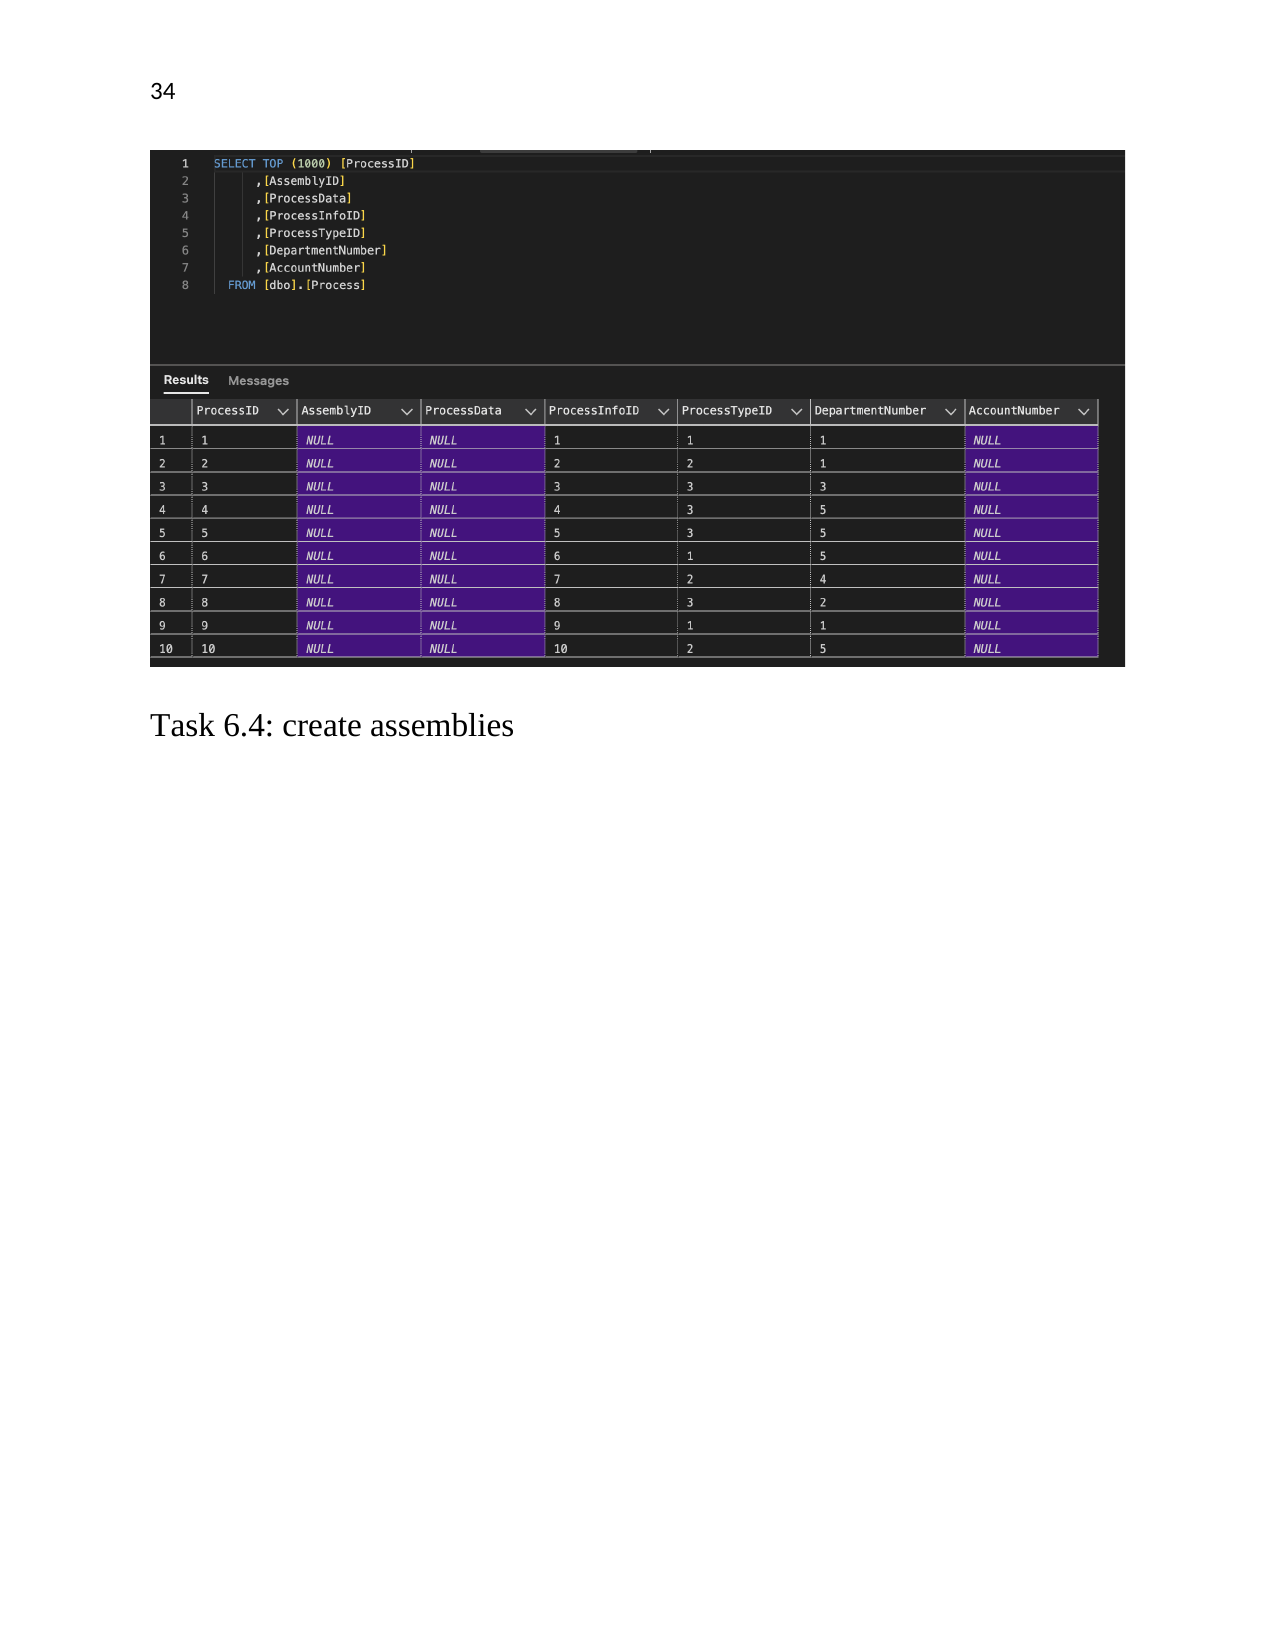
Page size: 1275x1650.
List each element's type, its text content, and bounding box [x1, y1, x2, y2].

text Task 6.4: create assemblies [150, 705, 1125, 743]
picture [150, 150, 1125, 667]
